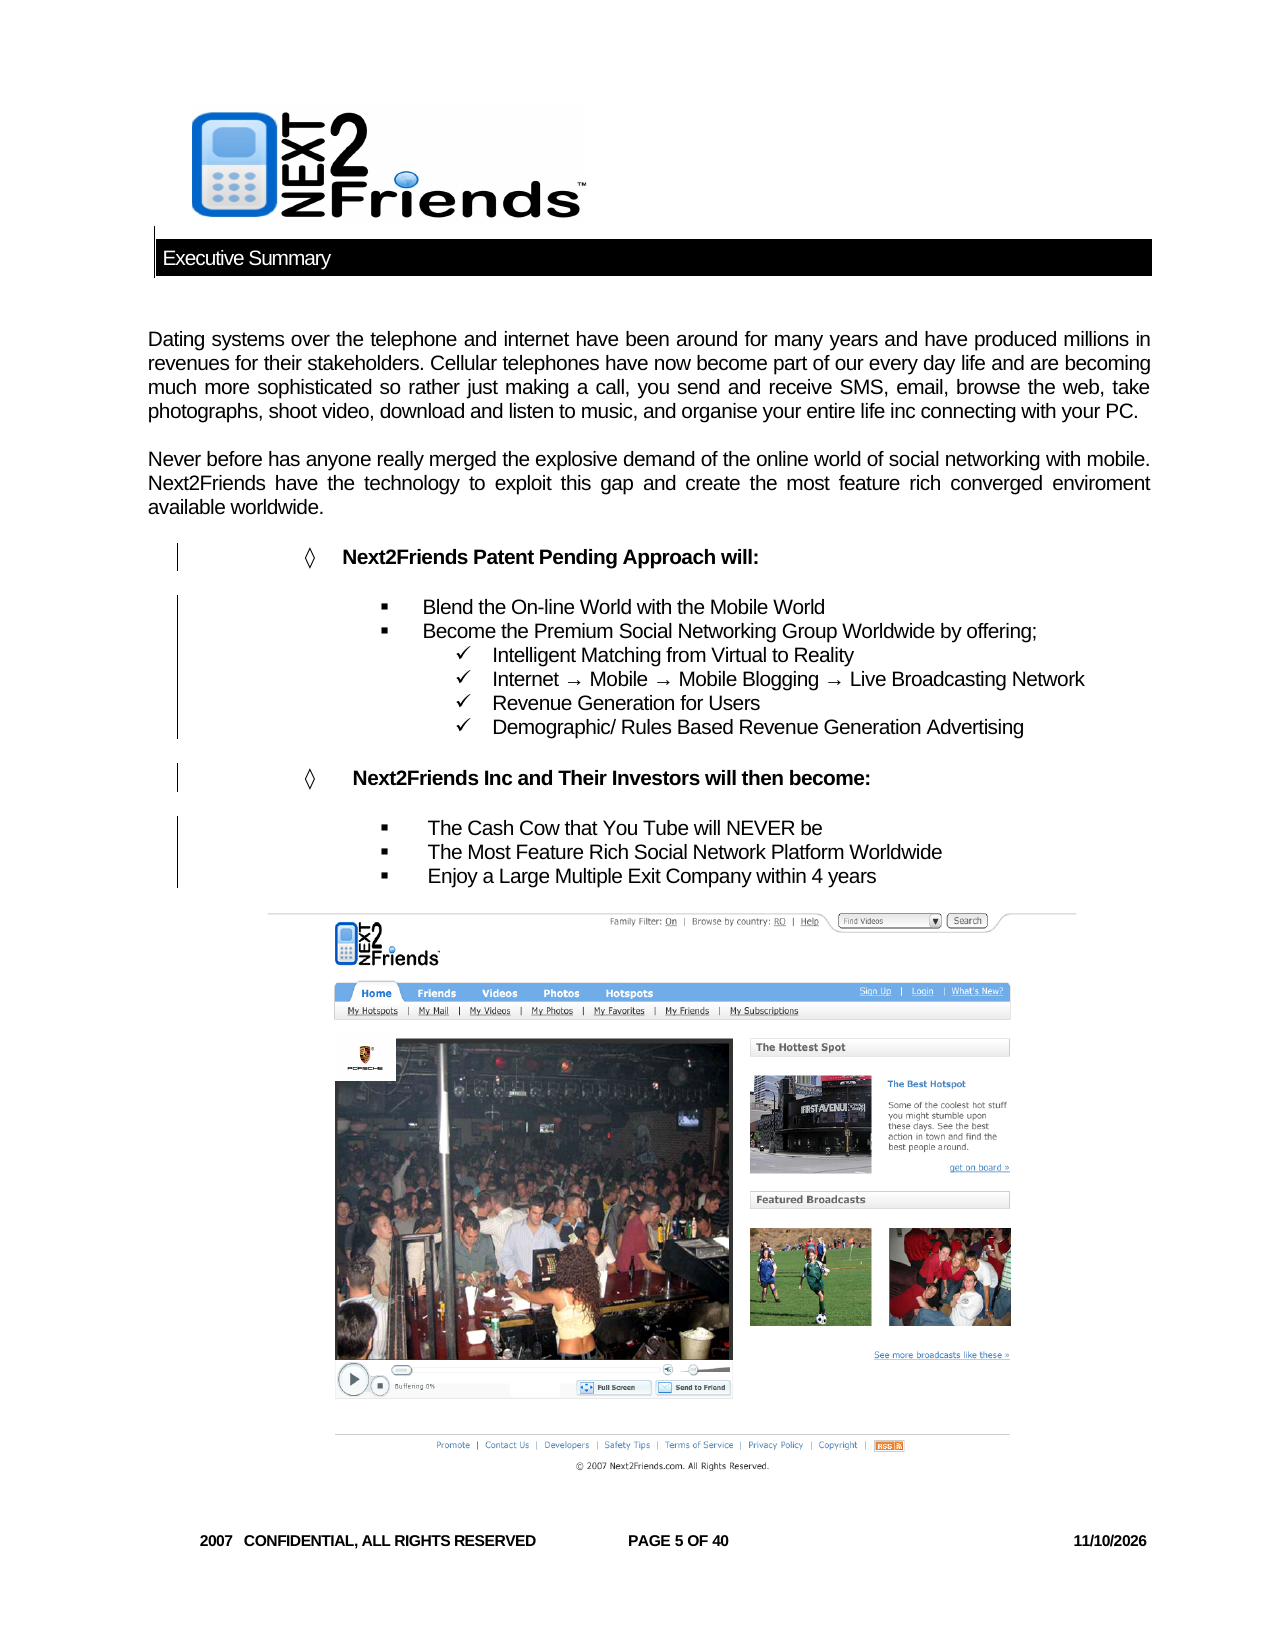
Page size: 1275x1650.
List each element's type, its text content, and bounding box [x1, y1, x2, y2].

subtitle Executive Summary [156, 239, 1152, 276]
list Blend the On-line World with the World [379, 595, 1152, 619]
list Internet → Mobile → Blogging → Live Broadcasting Network [454, 667, 1152, 691]
list The Most Feature Rich Social Network Platform Worldwide [379, 840, 1152, 864]
list Next2Friends Patent Pending Approach will: [304, 542, 1152, 571]
list Enjoy a Large Multiple Exit Company within 4 years [379, 864, 1152, 888]
text Never before has anyone really merged the explosive demand of the online world of social networking with mobile. Next2Friends have the technology to exploit this gap and create the most feature rich converged enviroment available worldwide. [148, 447, 1152, 518]
list Become the Premium Social Networking Group Worldwide by offering; [379, 619, 1152, 643]
text Dating systems over the telephone and internet have been around for many years and have produced millions in revenues for their stakeholders. Cellular telephones have now become part of our every day life and are becoming much more sophisticated so rather just making a call, you send and receive SMS, email, browse the web, take photographs, shoot video, download and listen to music, and organise your entire life inc connecting with your PC. [148, 327, 1152, 423]
picture [192, 100, 587, 226]
list Intelligent Matching from Virtual to Reality [454, 643, 1152, 667]
list The Cash Cow that You Tube will NEVER be [379, 816, 1152, 840]
list Revenue Generation for Users [454, 691, 1152, 715]
list Demographic/ Rules Based Revenue Generation Advertising [454, 715, 1152, 739]
list Next2Friends Inc and Their Investors will then become: [304, 763, 1152, 792]
